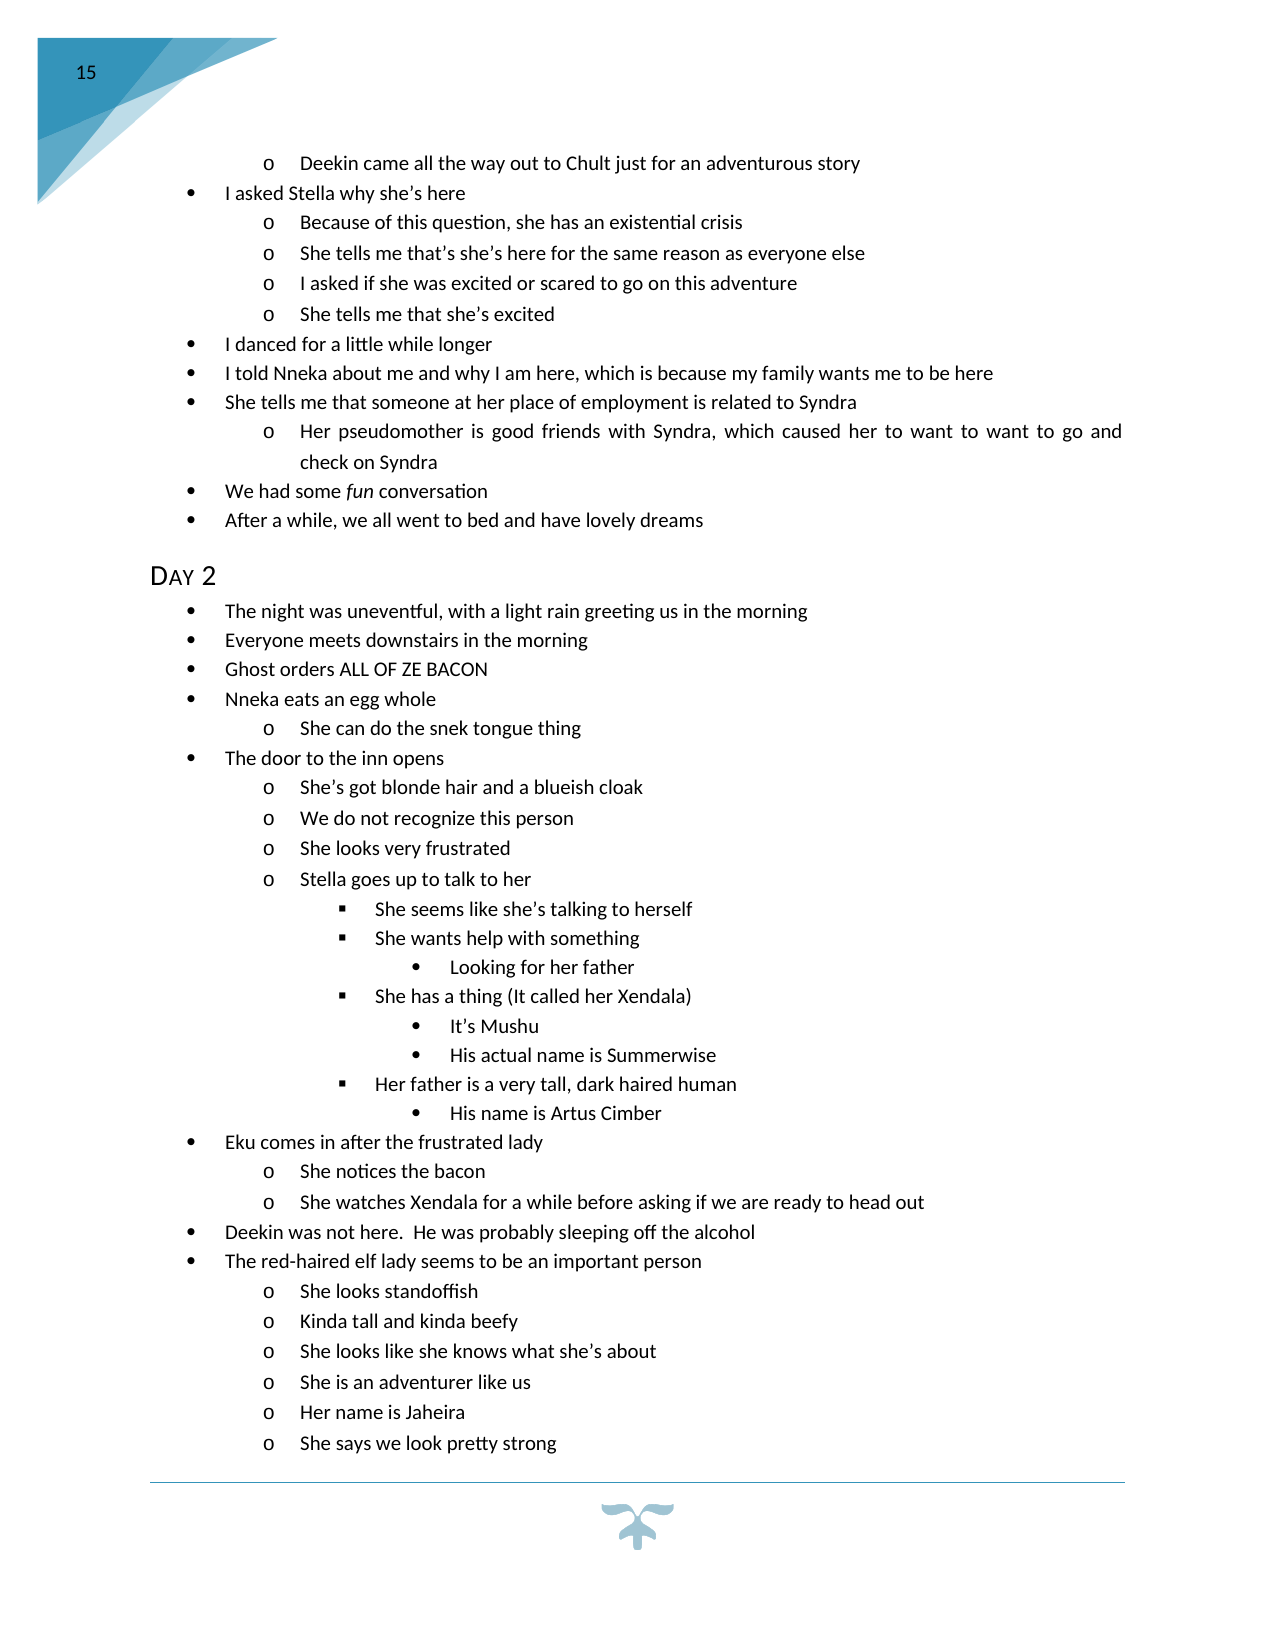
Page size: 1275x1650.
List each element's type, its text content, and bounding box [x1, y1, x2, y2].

list The night was uneventful, with a light rain greeting us in the morning [187, 598, 1125, 624]
list Ghost orders ALL OF ZE BACON [187, 657, 1125, 682]
list Looking for her father [412, 954, 1125, 980]
list She watches Xendala for a while before asking if we are ready to head out [262, 1189, 1125, 1216]
picture [37, 37, 279, 206]
list She is an adventurer like us [262, 1369, 1125, 1396]
list Her father is a very tall, dark haired human [337, 1071, 1125, 1097]
list I asked if she was excited or scared to go on this adventure [262, 270, 1125, 297]
list We do not recognize this person [262, 805, 1125, 831]
list His actual name is Summerwise [412, 1042, 1125, 1067]
list We had some fun conversation [187, 478, 1125, 503]
list The door to the inn opens [187, 745, 1125, 771]
list She looks standoffish [262, 1278, 1125, 1304]
list She can do the snek tongue thing [262, 715, 1125, 741]
list The red-haired elf lady seems to be an important person [187, 1249, 1125, 1274]
list She tells me that’s she’s here for the same reason as everyone else [262, 240, 1125, 266]
list Her name is Jaheira [262, 1399, 1125, 1426]
list His name is Artus Cimber [412, 1100, 1125, 1126]
list Her pseudomother is good friends with Syndra, which caused her to want to want to go and check on Syndra [262, 419, 1125, 474]
list Stella goes up to talk to her [262, 866, 1125, 892]
list She’s got blonde hair and a blueish cloak [262, 774, 1125, 801]
list She notices the bacon [262, 1159, 1125, 1185]
text Day 2 [150, 557, 1125, 593]
list She tells me that she’s excited [262, 301, 1125, 327]
list She seems like she’s talking to herself [337, 896, 1125, 922]
list I told Nneka about me and why I am here, which is because my family wants me to be here [187, 360, 1125, 386]
list It’s Mushu [412, 1013, 1125, 1038]
list Deekin was not here. He was probably sleeping off the alcohol [187, 1219, 1125, 1245]
list Everyone meets downstairs in the morning [187, 627, 1125, 653]
list I asked Stella why she’s here [187, 180, 1125, 206]
list I danced for a little while longer [187, 331, 1125, 357]
list Deekin came all the way out to Chult just for an adventurous story [262, 150, 1125, 176]
list Eku comes in after the frustrated lady [187, 1129, 1125, 1155]
list She looks very frustrated [262, 835, 1125, 862]
list Nneka eats an egg whole [187, 686, 1125, 711]
list Because of this question, she has an existential crisis [262, 209, 1125, 236]
list Kinda tall and kinda beefy [262, 1308, 1125, 1335]
list She looks like she knows what she’s about [262, 1339, 1125, 1365]
list She wants help with something [337, 925, 1125, 951]
list She tells me that someone at her place of employment is related to Syndra [187, 389, 1125, 415]
list After a while, we all went to bed and have lovely dreams [187, 507, 1125, 533]
list She has a thing (It called her Xendala) [337, 984, 1125, 1009]
list She says we look pretty strong [262, 1430, 1125, 1456]
